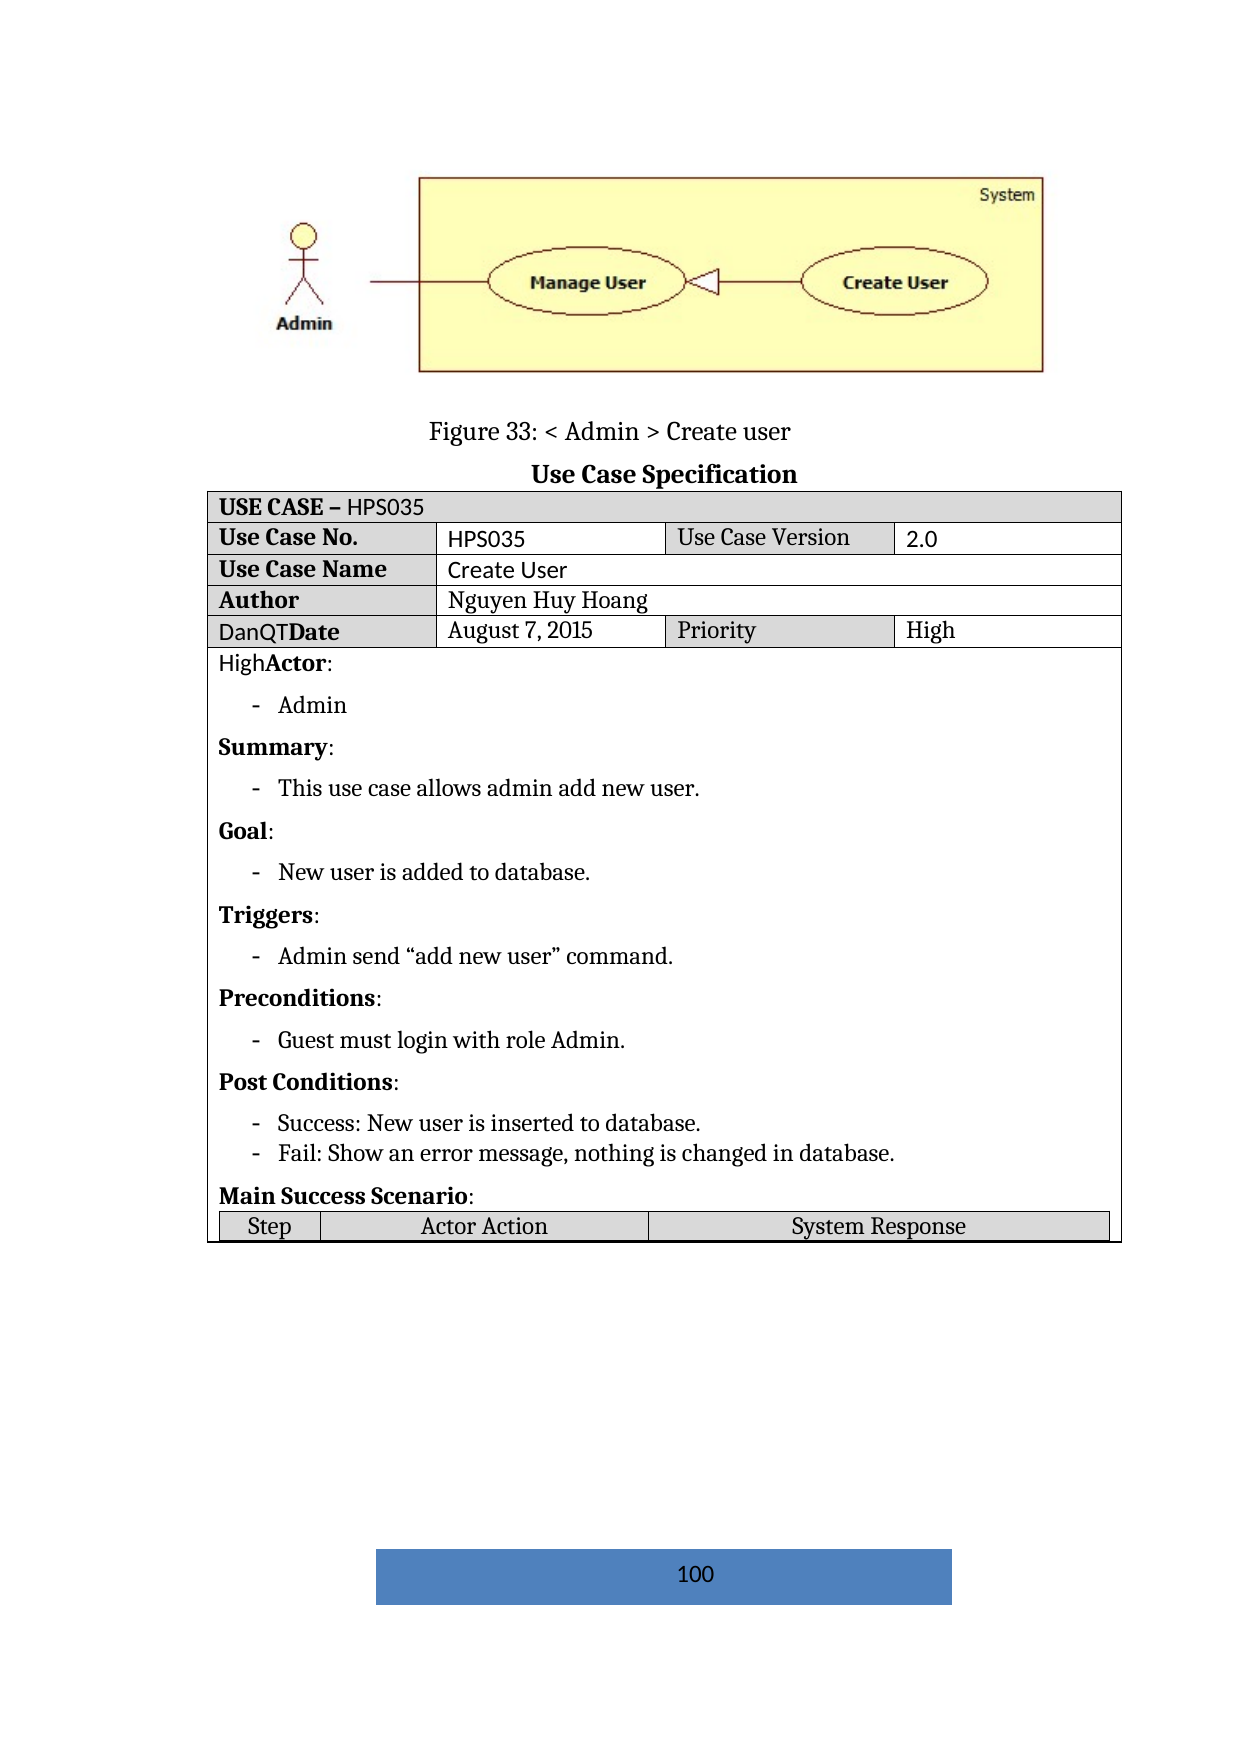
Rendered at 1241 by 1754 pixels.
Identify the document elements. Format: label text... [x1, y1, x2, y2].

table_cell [208, 648, 1121, 1241]
table_cell Use Case Version [666, 523, 894, 554]
picture [207, 147, 1075, 404]
text Use Case Specification [207, 459, 1122, 491]
table_header USE CASE – [208, 492, 1121, 522]
table_cell [437, 555, 1121, 585]
table_cell Priority [666, 616, 894, 647]
table_cell Author [208, 586, 436, 615]
table_cell Use Case Name [208, 555, 436, 585]
table_cell Use Case No. [208, 523, 436, 554]
table_cell Date [208, 616, 436, 647]
